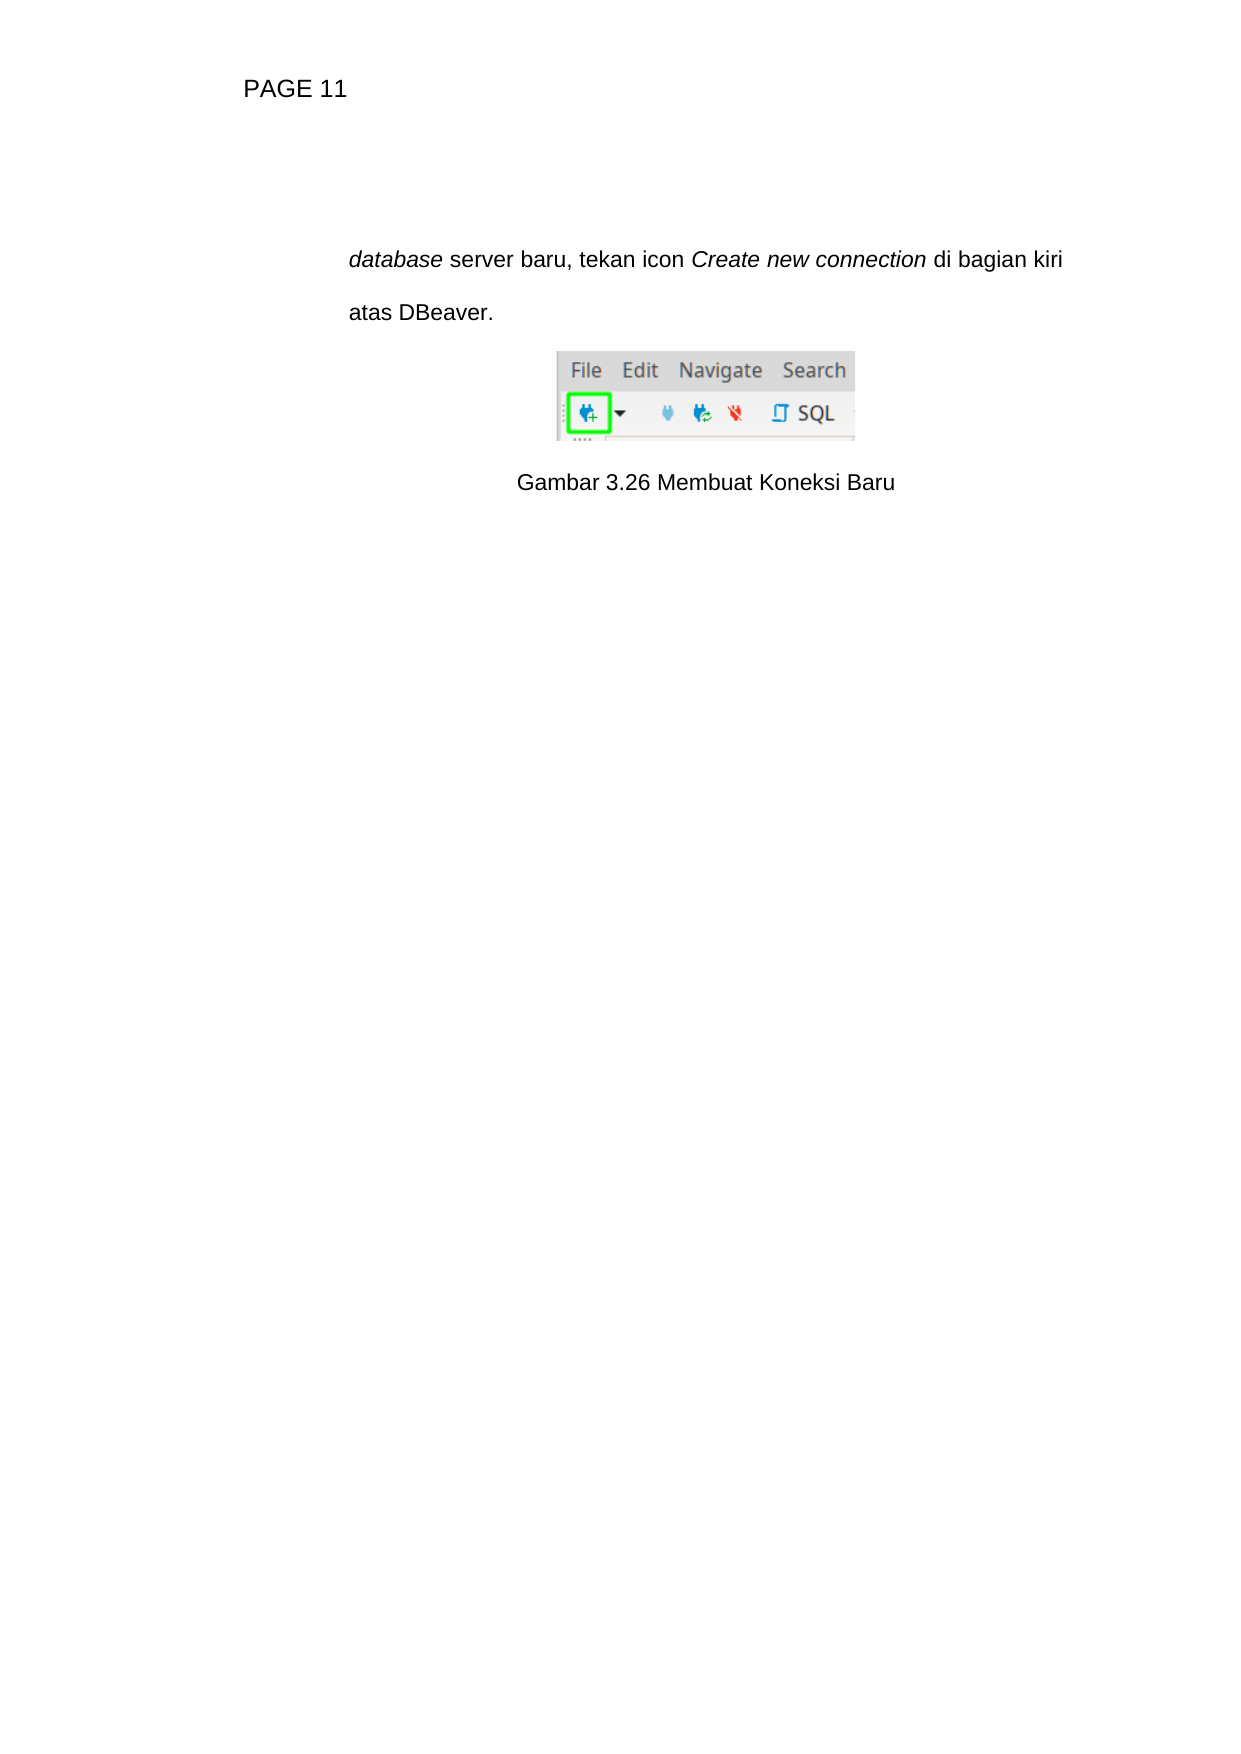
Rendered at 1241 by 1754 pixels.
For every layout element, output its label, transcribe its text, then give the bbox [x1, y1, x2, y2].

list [311, 246, 1063, 325]
picture [556, 351, 856, 441]
text Gambar 3. Membuat Koneksi Baru [349, 469, 1063, 496]
